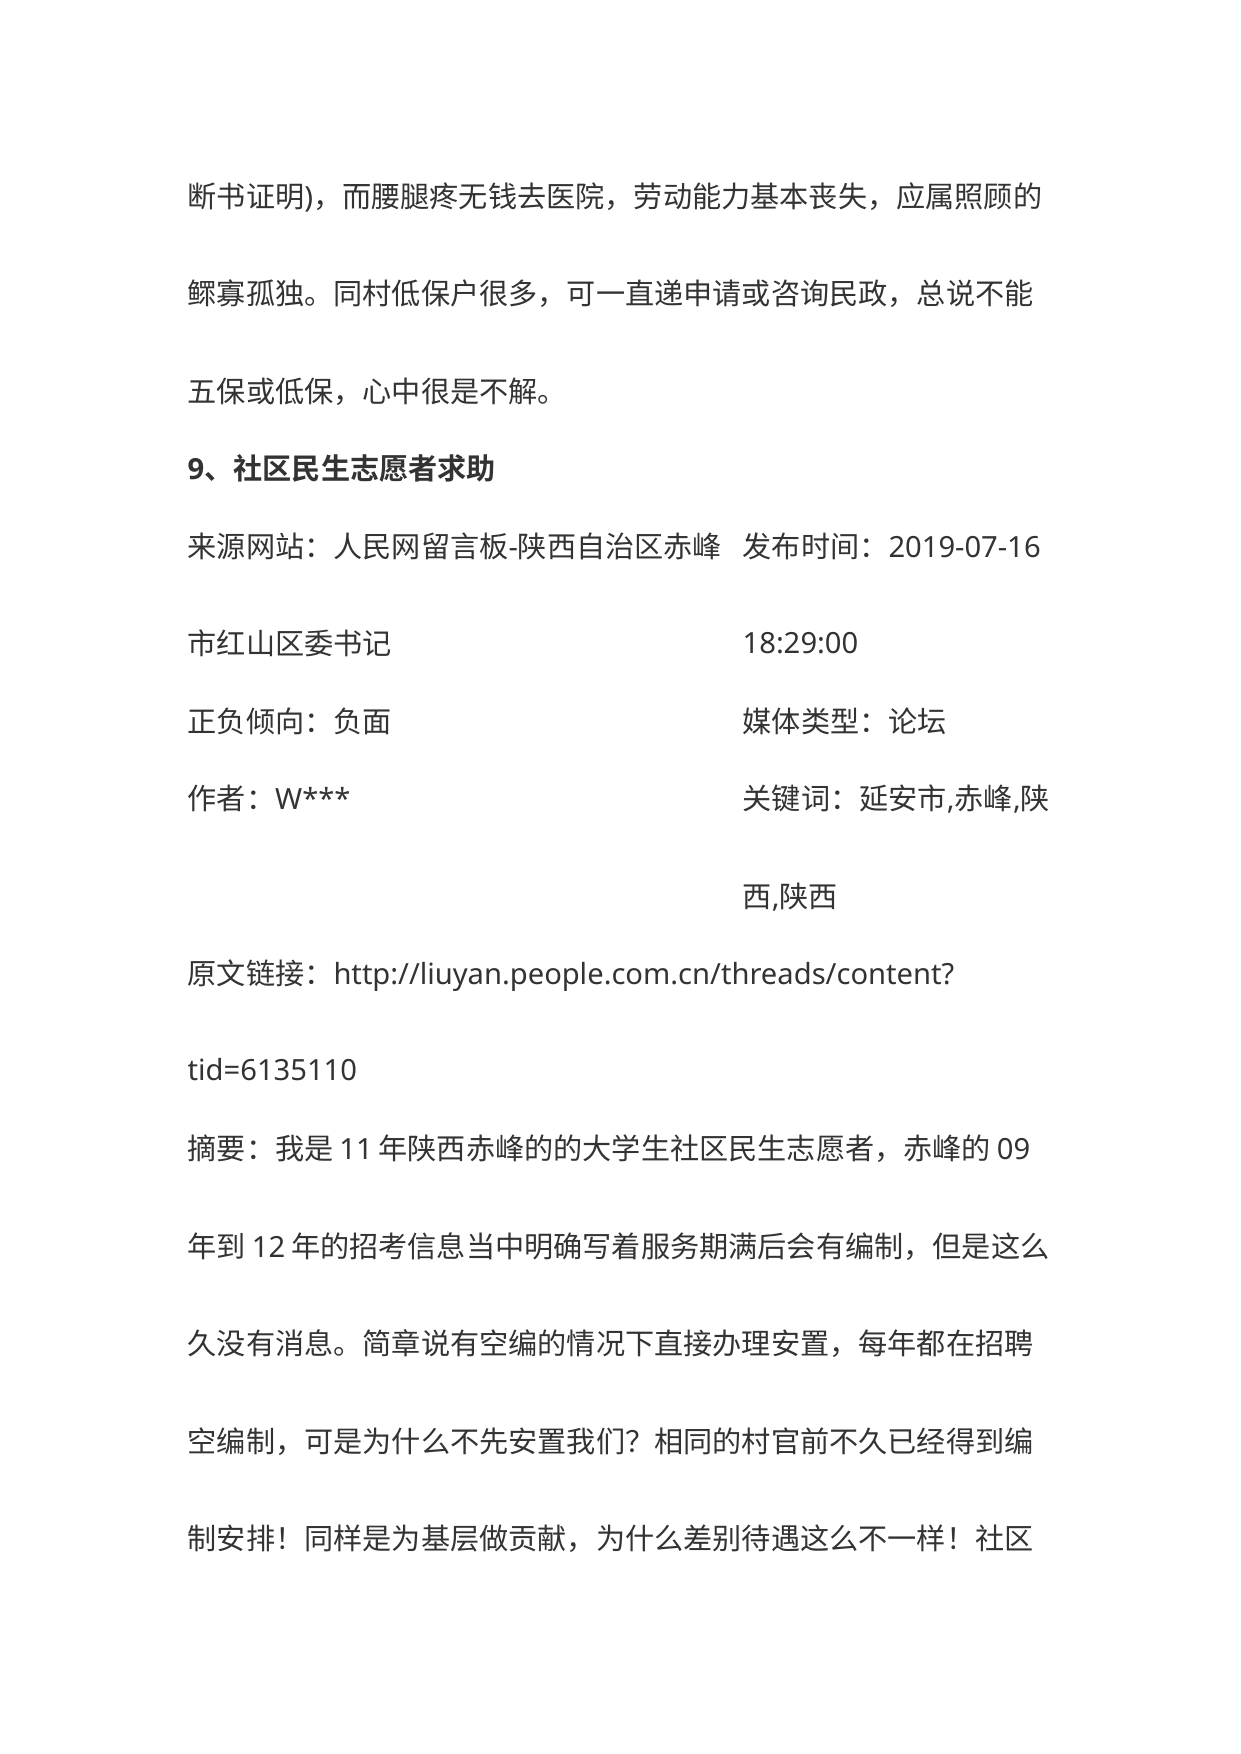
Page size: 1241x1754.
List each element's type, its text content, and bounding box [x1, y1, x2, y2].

table_cell 9、社区民生志愿者求助 [186, 435, 1054, 512]
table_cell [186, 1115, 1054, 1569]
table_cell 作者：W*** [186, 765, 741, 939]
table_cell 来源网站：人民网留言板-陕西自治区赤峰市红山区委书记 [186, 512, 741, 687]
table_cell 媒体类型：论坛 [741, 687, 1054, 764]
table_cell 发布时间：2019-07-16 18:29:00 [741, 512, 1054, 687]
table_cell 正负倾向：负面 [186, 687, 741, 764]
table_cell 关键词：延安市,赤峰,陕西,陕西 [741, 765, 1054, 939]
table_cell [186, 162, 1054, 434]
table_cell 原文链接：http://liuyan.people.com.cn/threads/content?tid=6135110 [186, 940, 1054, 1114]
